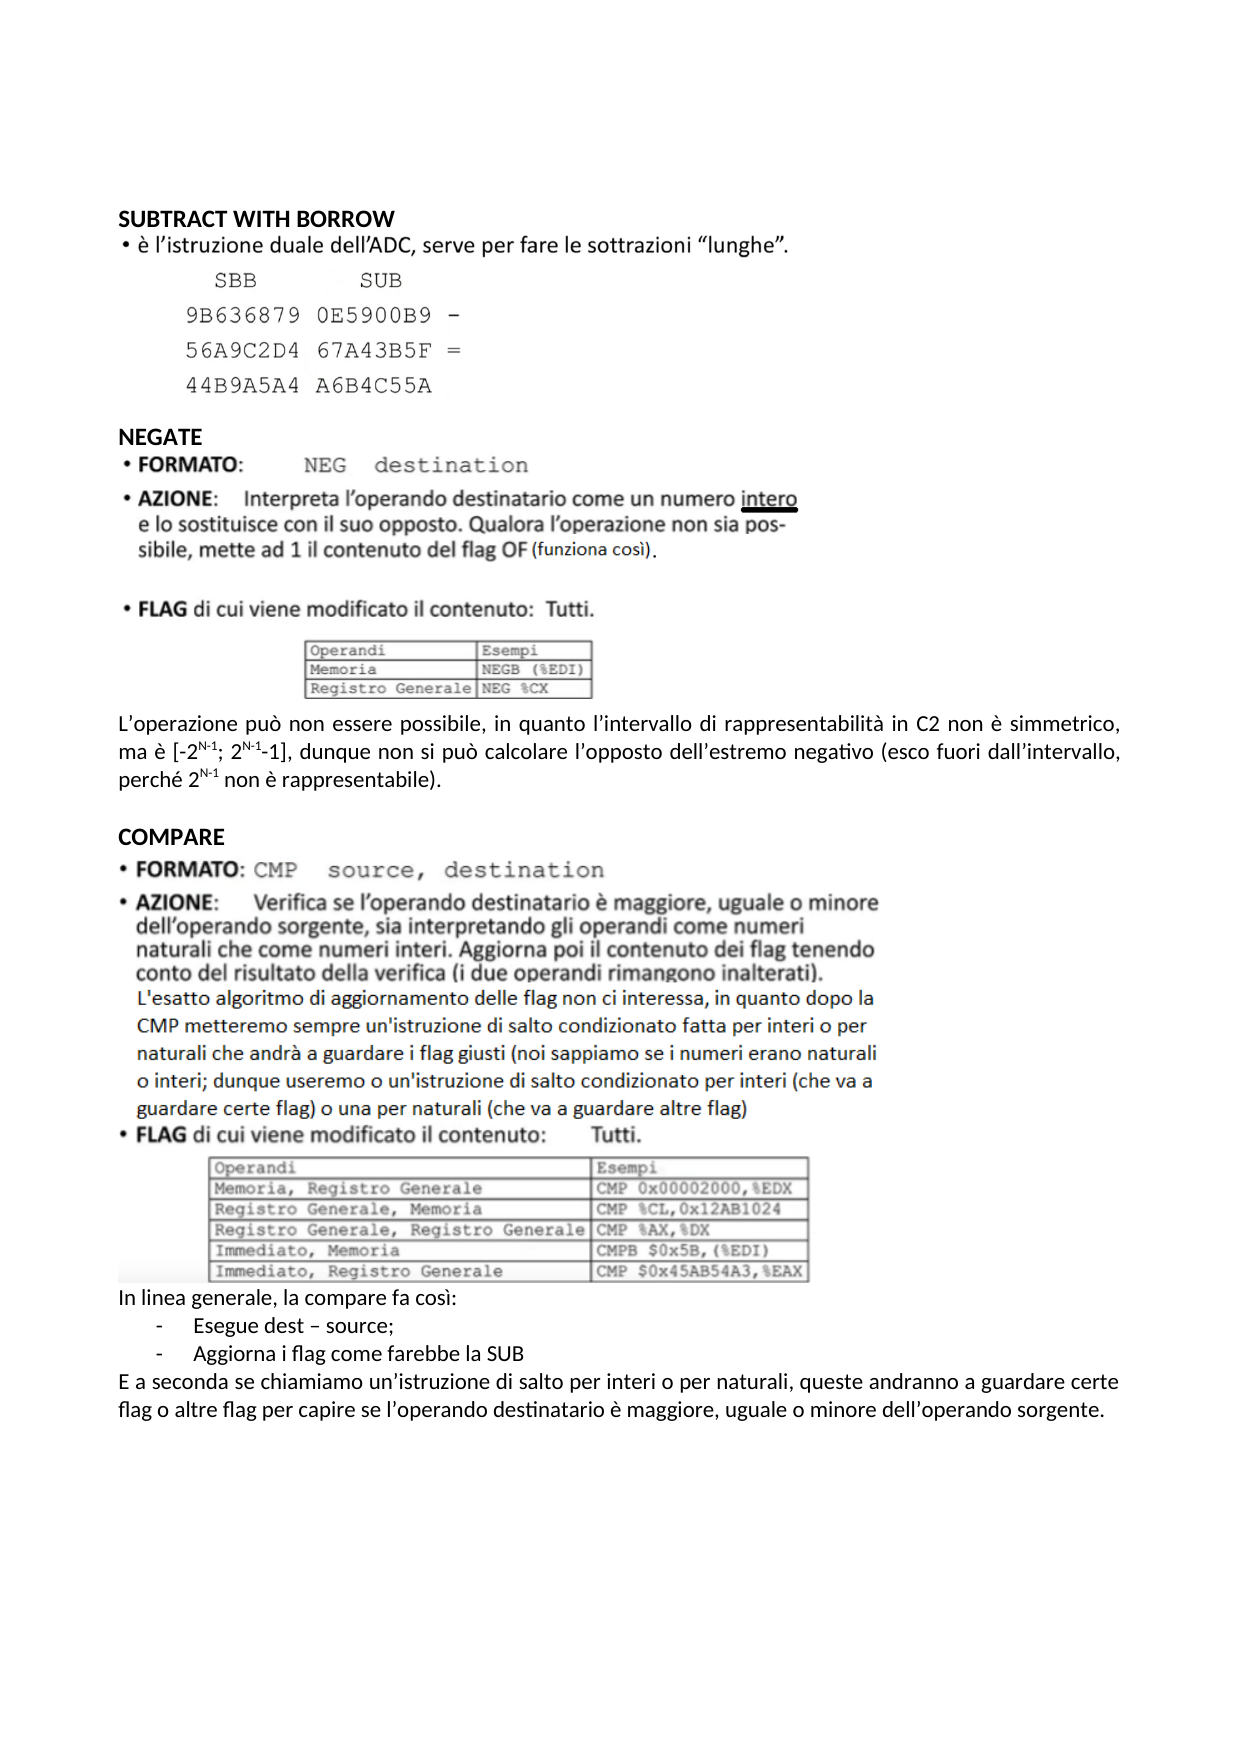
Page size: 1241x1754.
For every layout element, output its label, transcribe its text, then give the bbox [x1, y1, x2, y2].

text COMPARE [118, 821, 1122, 852]
picture [118, 234, 800, 421]
list Aggiorna i flag come farebbe la SUB [156, 1339, 1122, 1367]
text In linea generale, la compare fa così: [118, 1283, 1122, 1311]
picture [118, 851, 892, 1283]
text SUBTRACT WITH BORROW [118, 204, 1122, 234]
picture [118, 451, 806, 709]
text NEGATE [118, 421, 1122, 452]
text E a seconda se chiamiamo un’istruzione di salto per interi o per naturali, queste andranno a guardare certe flag o altre flag per capire se l’operando destinatario è maggiore, uguale o minore dell’operando sorgente. [118, 1367, 1122, 1423]
text L’operazione può non essere possibile, in quanto l’intervallo di rappresentabilità in C2 non è simmetrico, ma è [-2N-1; 2N-1-1], dunque non si può calcolare l’opposto dell’estremo negativo (esco fuori dall’intervallo, perché 2N-1 non è rappresentabile). [118, 709, 1122, 793]
list Esegue dest – source; [156, 1311, 1122, 1339]
